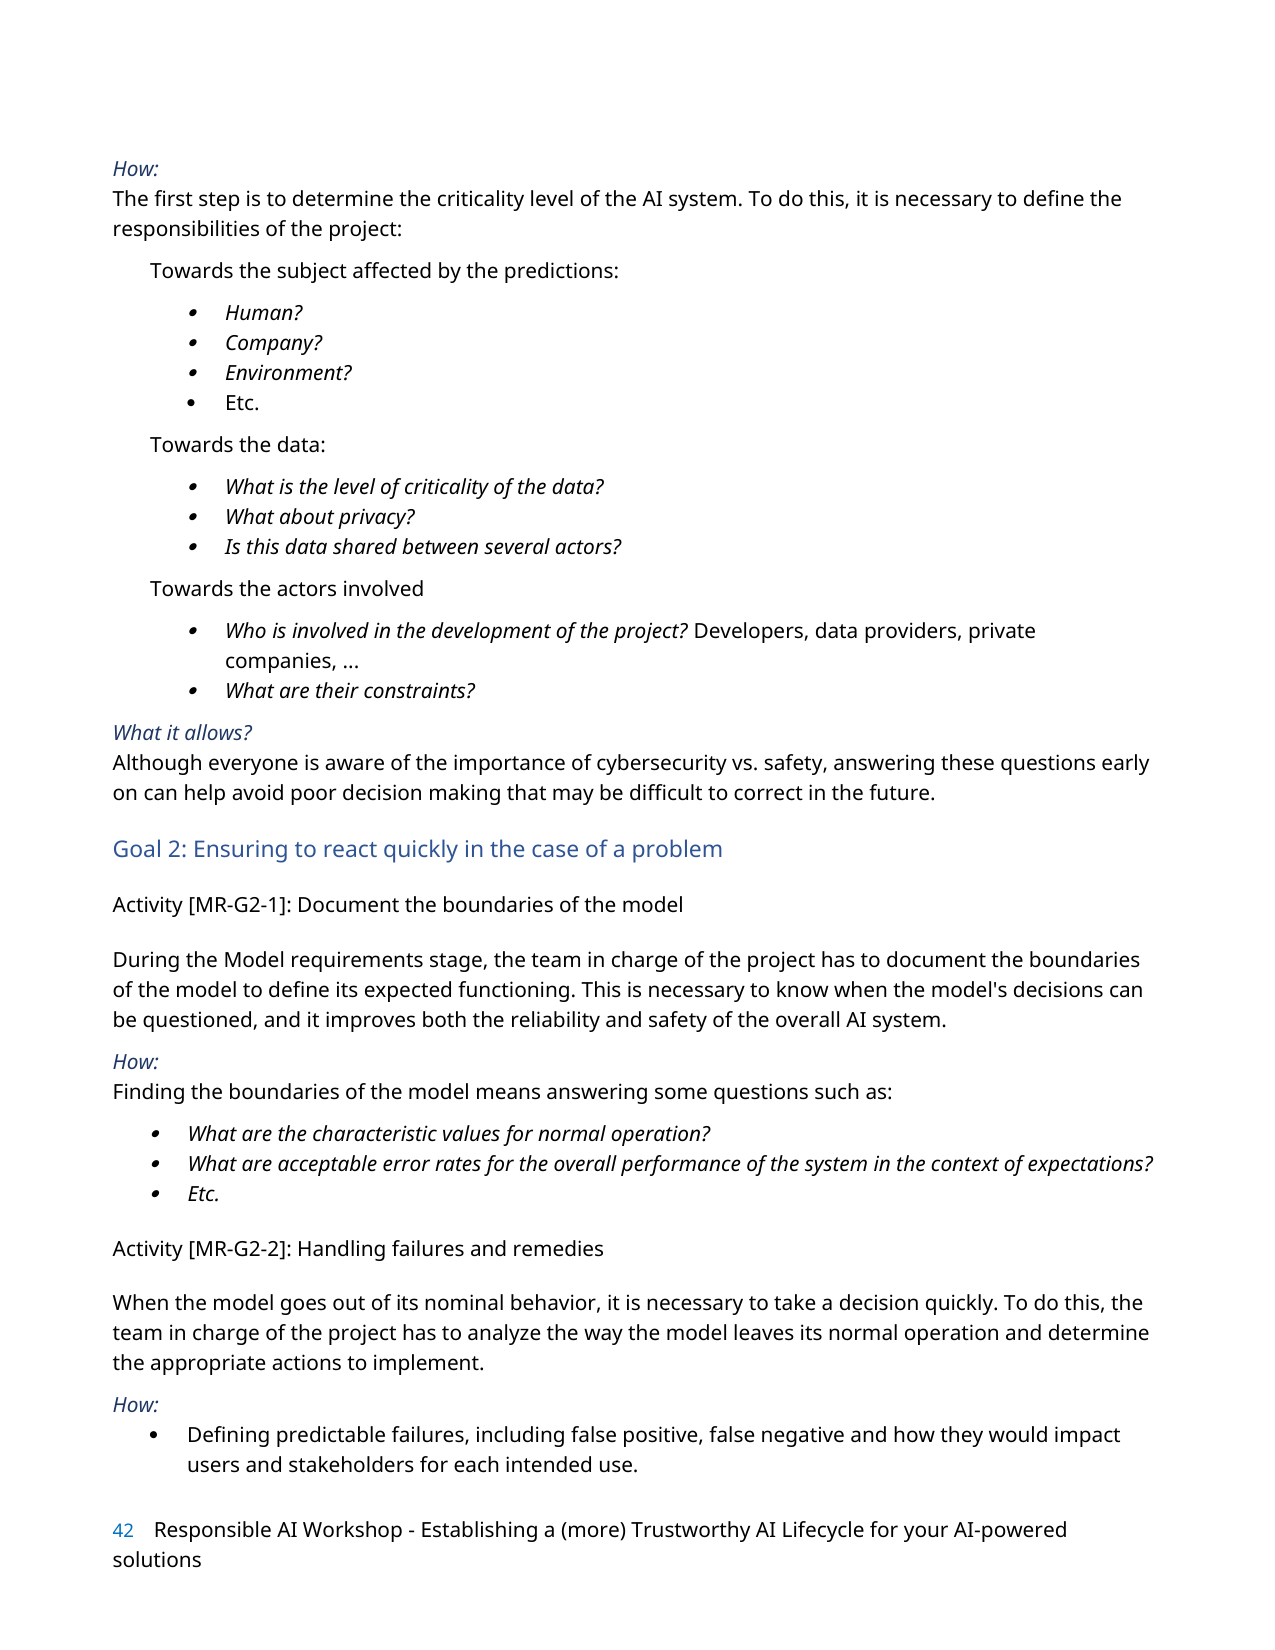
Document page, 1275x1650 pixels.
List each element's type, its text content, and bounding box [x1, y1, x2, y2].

text Towards the actors involved [150, 574, 1162, 603]
subtitle How: [112, 1390, 1162, 1419]
subtitle What it allows? [112, 718, 1162, 747]
text When the model goes out of its nominal behavior, it is necessary to take a decision quickly. To do this, the team in charge of the project has to analyze the way the model leaves its normal operation and determine the appropriate actions to implement. [112, 1288, 1162, 1376]
list What are their constraints? [187, 676, 1162, 704]
list What about privacy? [187, 502, 1162, 531]
subtitle Activity [MR-G2-1]: Document the boundaries of the model [112, 891, 1162, 919]
subtitle How: [112, 154, 1162, 183]
text Although everyone is aware of the importance of cybersecurity vs. safety, answering these questions early on can help avoid poor decision making that may be difficult to correct in the future. [112, 748, 1162, 806]
subtitle Activity [MR-G2-2]: Handling failures and remedies [112, 1234, 1162, 1262]
list Defining predictable failures, including false positive, false negative and how they would impact users and stakeholders for each intended use. [150, 1420, 1162, 1478]
text Finding the boundaries of the model means answering some questions such as: [112, 1077, 1162, 1105]
list Human? [187, 298, 1162, 327]
text The first step is to determine the criticality level of the AI system. To do this, it is necessary to define the responsibilities of the project: [112, 184, 1162, 242]
list Is this data shared between several actors? [187, 532, 1162, 560]
subtitle Goal 2: Ensuring to react quickly in the case of a problem [112, 833, 1162, 864]
list Etc. [187, 388, 1162, 416]
text Towards the subject affected by the predictions: [150, 256, 1162, 284]
text Towards the data: [150, 430, 1162, 458]
subtitle How: [112, 1047, 1162, 1076]
list Environment? [187, 358, 1162, 386]
list What are the characteristic values for normal operation? [150, 1119, 1162, 1148]
list Company? [187, 328, 1162, 357]
text During the Model requirements stage, the team in charge of the project has to document the boundaries of the model to define its expected functioning. This is necessary to know when the model's decisions can be questioned, and it improves both the reliability and safety of the overall AI system. [112, 945, 1162, 1033]
list Who is involved in the development of the project? Developers, data providers, private companies, ... [187, 616, 1162, 675]
list Etc. [150, 1179, 1162, 1207]
list What is the level of criticality of the data? [187, 472, 1162, 501]
list What are acceptable error rates for the overall performance of the system in the context of expectations? [150, 1149, 1162, 1177]
